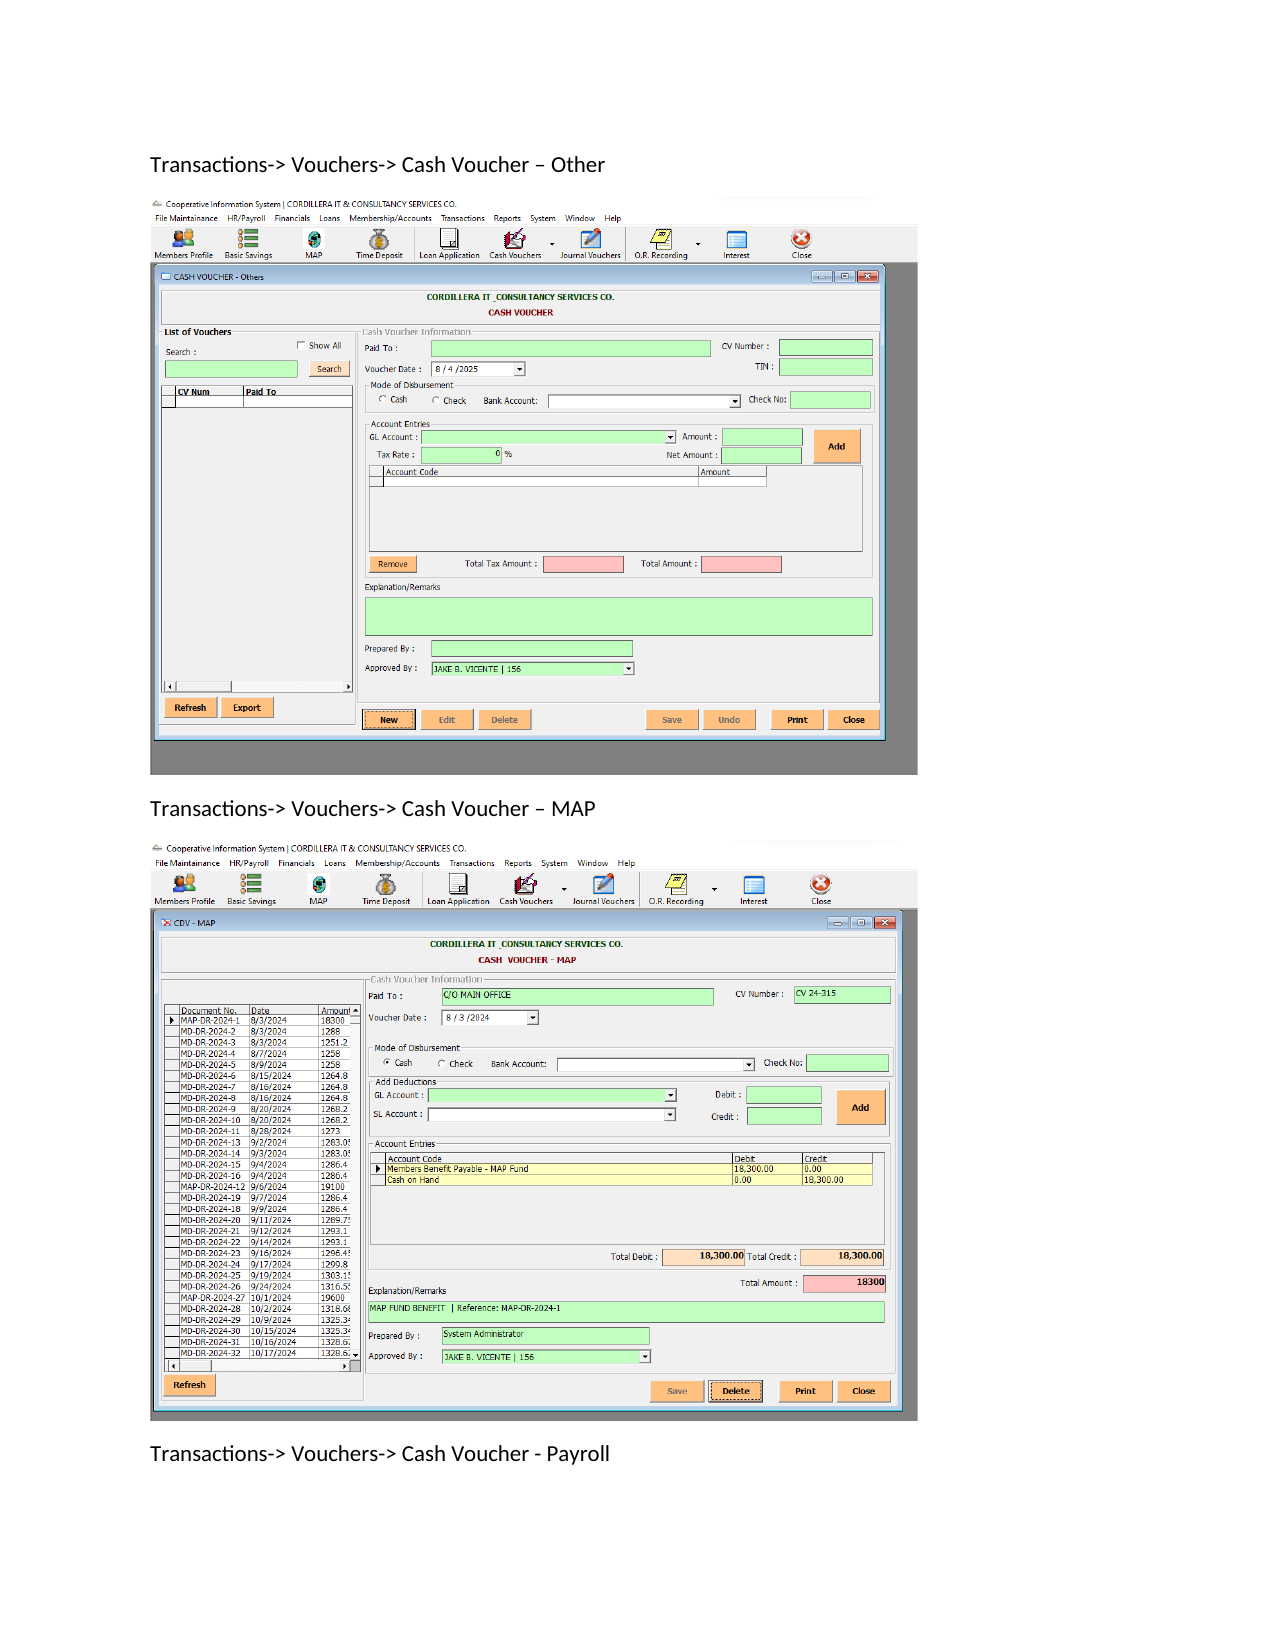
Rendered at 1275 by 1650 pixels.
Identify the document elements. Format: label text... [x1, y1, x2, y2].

picture [150, 840, 918, 1421]
text Transactions-> Vouchers-> Cash Voucher – MAP [150, 794, 1125, 822]
picture [150, 196, 918, 775]
text Transactions-> Vouchers-> Cash Voucher - Payroll [150, 1439, 1125, 1468]
text Transactions-> Vouchers-> Cash Voucher – Other [150, 150, 1125, 178]
